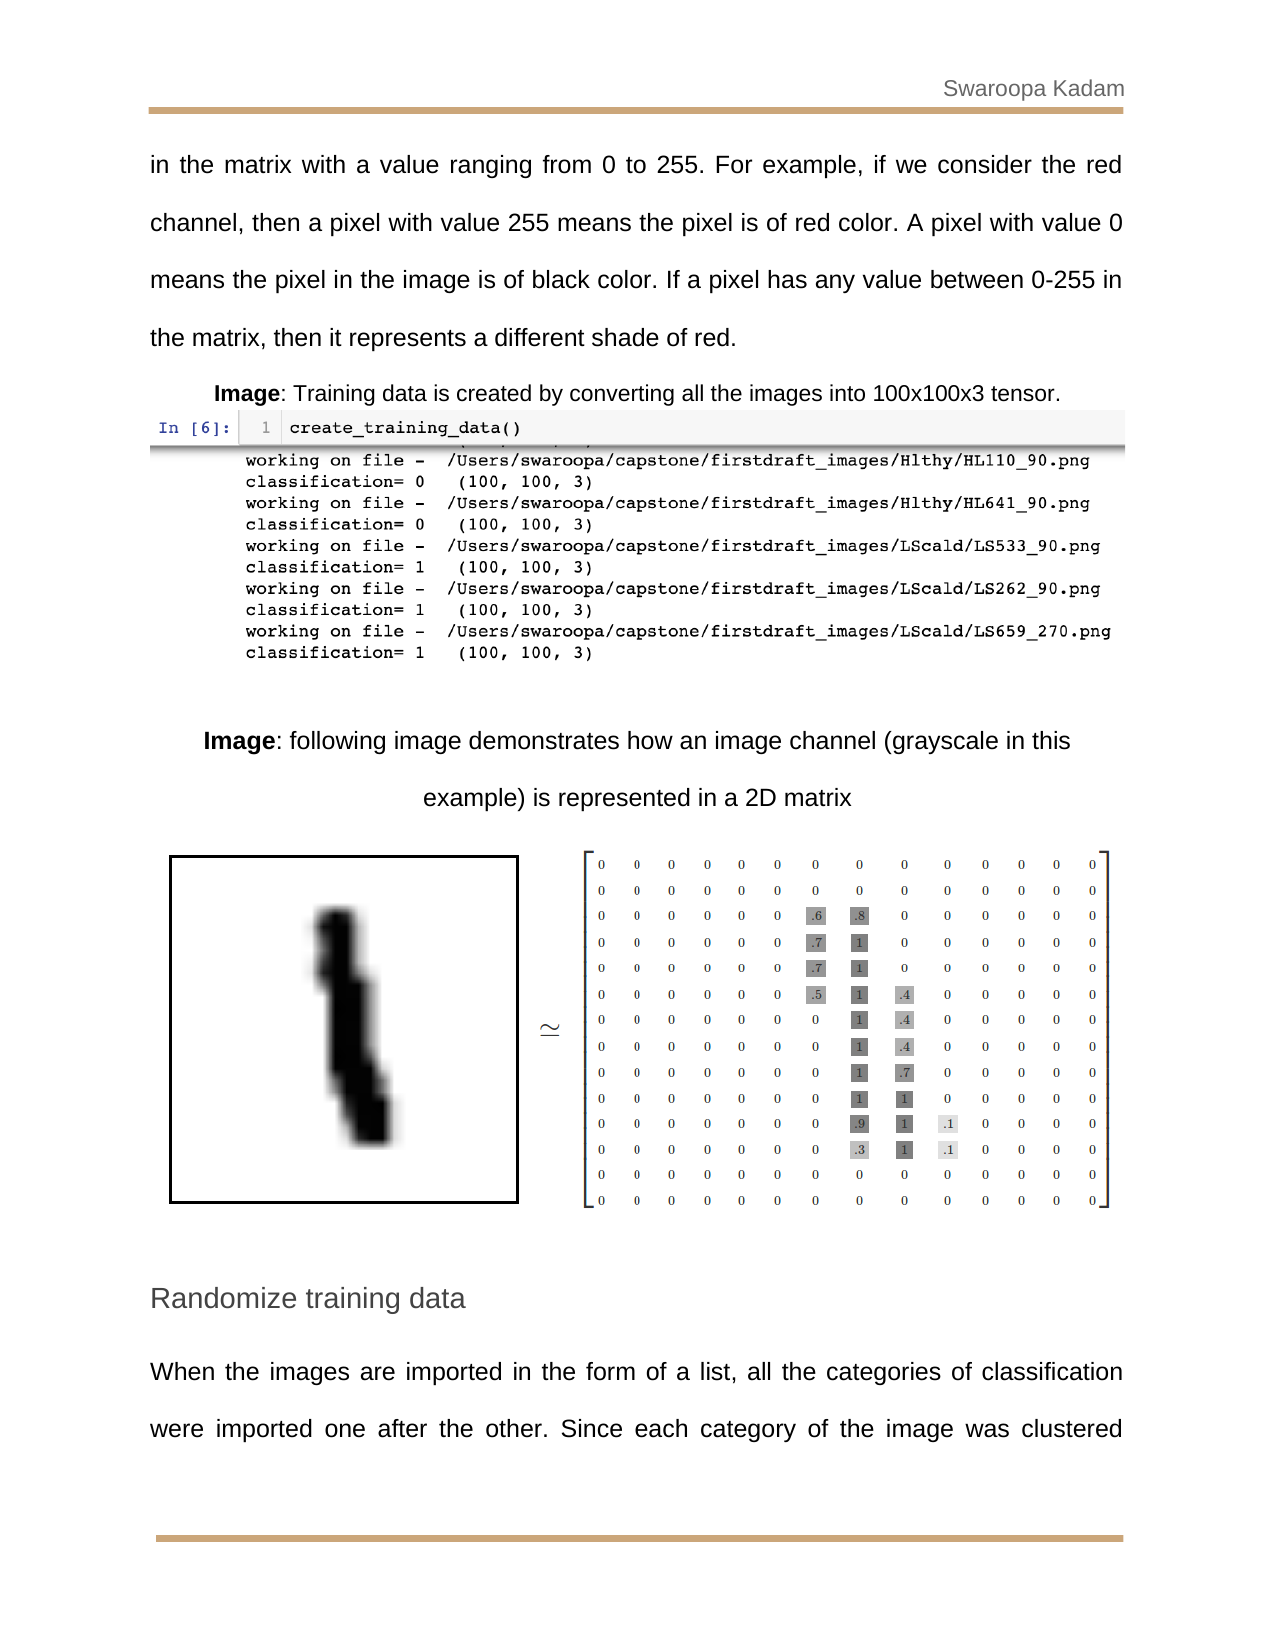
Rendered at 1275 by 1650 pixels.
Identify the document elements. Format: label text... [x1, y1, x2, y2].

picture [150, 838, 1125, 1222]
subtitle Randomize training data [150, 1281, 1125, 1315]
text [150, 1357, 1125, 1443]
text Image: Training data is created by converting all the images into 100x100x3 tensor. [150, 380, 1125, 406]
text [150, 150, 1125, 351]
picture [150, 410, 1125, 665]
picture [156, 1535, 1124, 1542]
picture [148, 107, 1124, 114]
text Image: following image demonstrates how an image channel (grayscale in this example) is represented in a 2D matrix [150, 726, 1125, 838]
